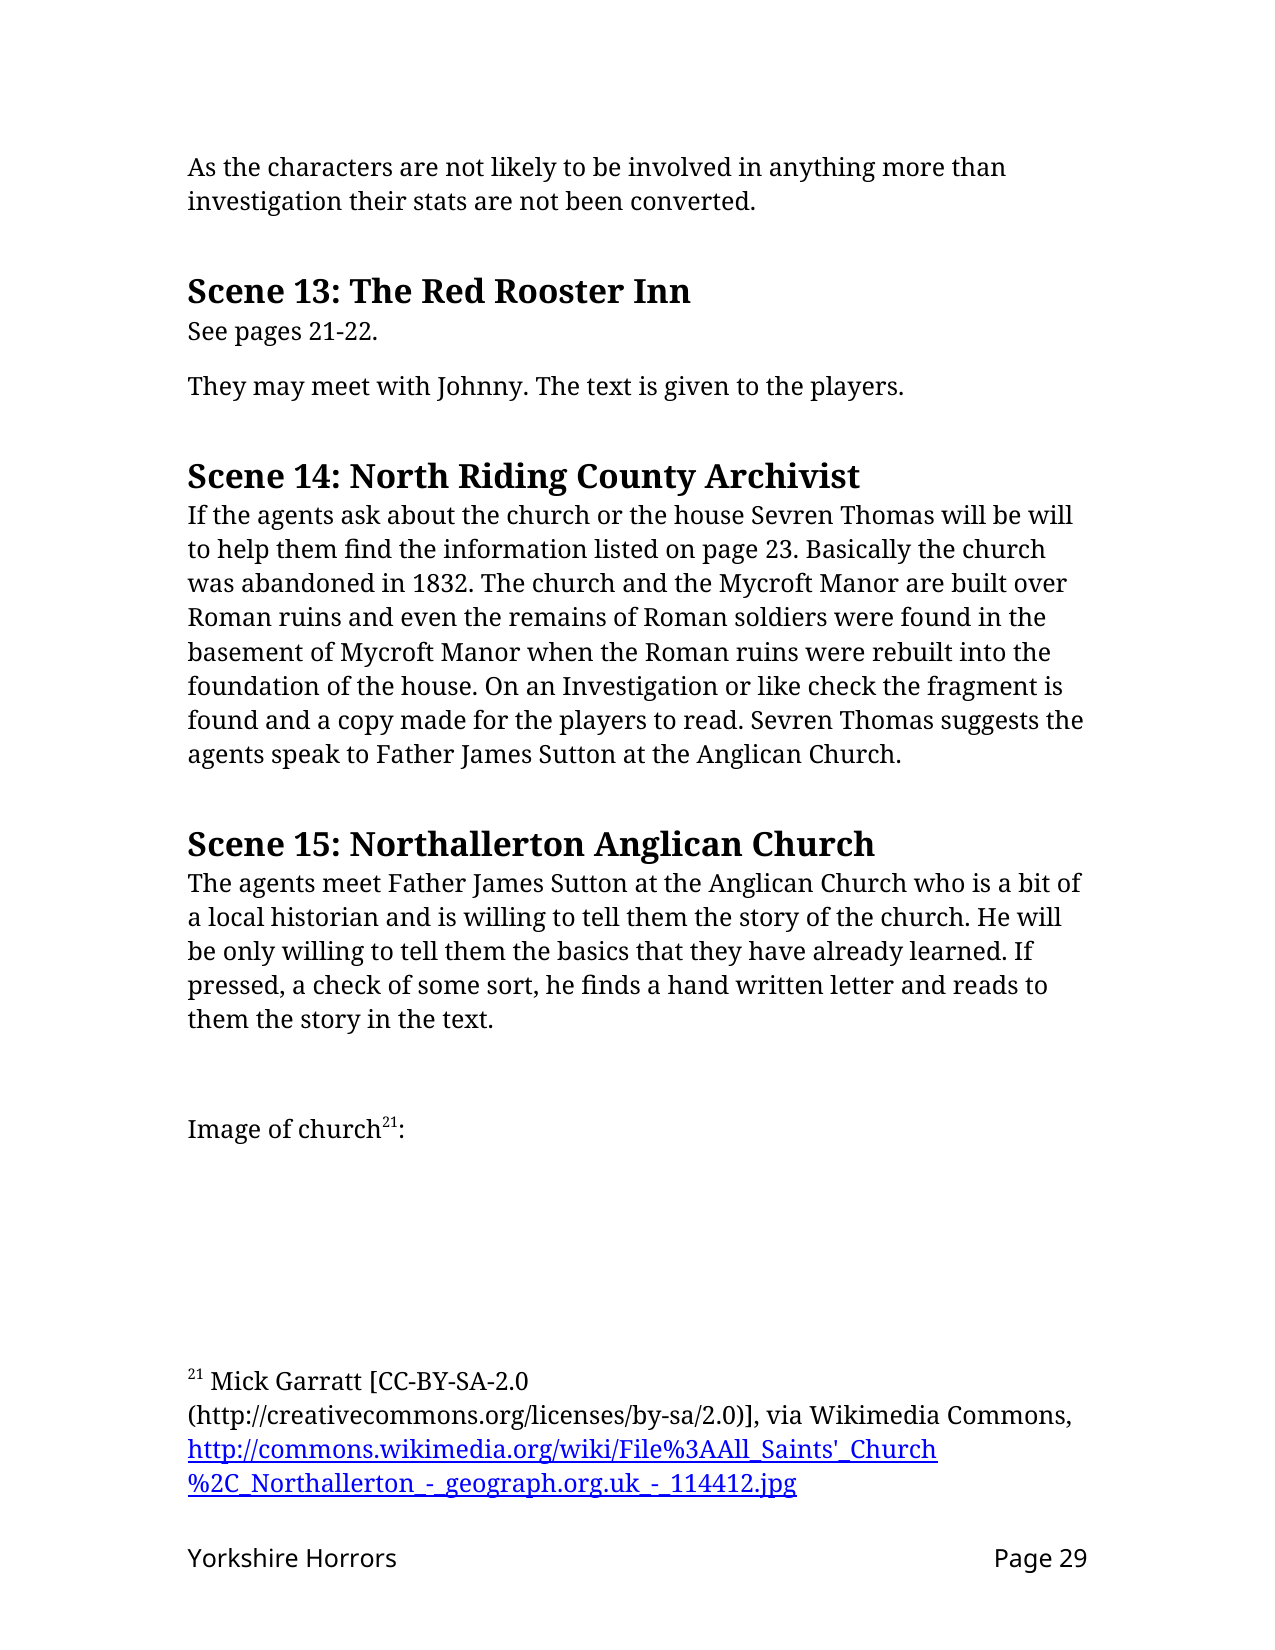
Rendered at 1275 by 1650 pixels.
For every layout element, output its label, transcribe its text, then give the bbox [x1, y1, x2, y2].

subtitle Scene 14: North Riding County Archivist [187, 452, 1087, 498]
text Image of church: [187, 1112, 1087, 1146]
subtitle Scene 15: Northallerton Anglican Church [187, 820, 1087, 866]
text If the agents ask about the church or the house Sevren Thomas will be will to help them find the information listed on page 23. Basically the church was abandoned in 1832. The church and the Mycroft Manor are built over Roman ruins and even the remains of Roman soldiers were found in the basement of Mycroft Manor when the Roman ruins were rebuilt into the foundation of the house. On an Investigation or like check the fragment is found and a copy made for the players to read. Sevren Thomas suggests the agents speak to Father James Sutton at the Anglican Church. [187, 498, 1087, 770]
subtitle Scene 13: The Red Rooster Inn [187, 268, 1087, 313]
text See pages 21-22. [187, 313, 1087, 348]
text As the characters are not likely to be involved in anything more than investigation their stats are not been converted. [187, 150, 1087, 218]
text The agents meet Father James Sutton at the Anglican Church who is a bit of a local historian and is willing to tell them the story of the church. He will be only willing to tell them the basics that they have already learned. If pressed, a check of some sort, he finds a hand written letter and reads to them the story in the text. [187, 866, 1087, 1036]
text They may meet with Johnny. The text is given to the players. [187, 368, 1087, 402]
